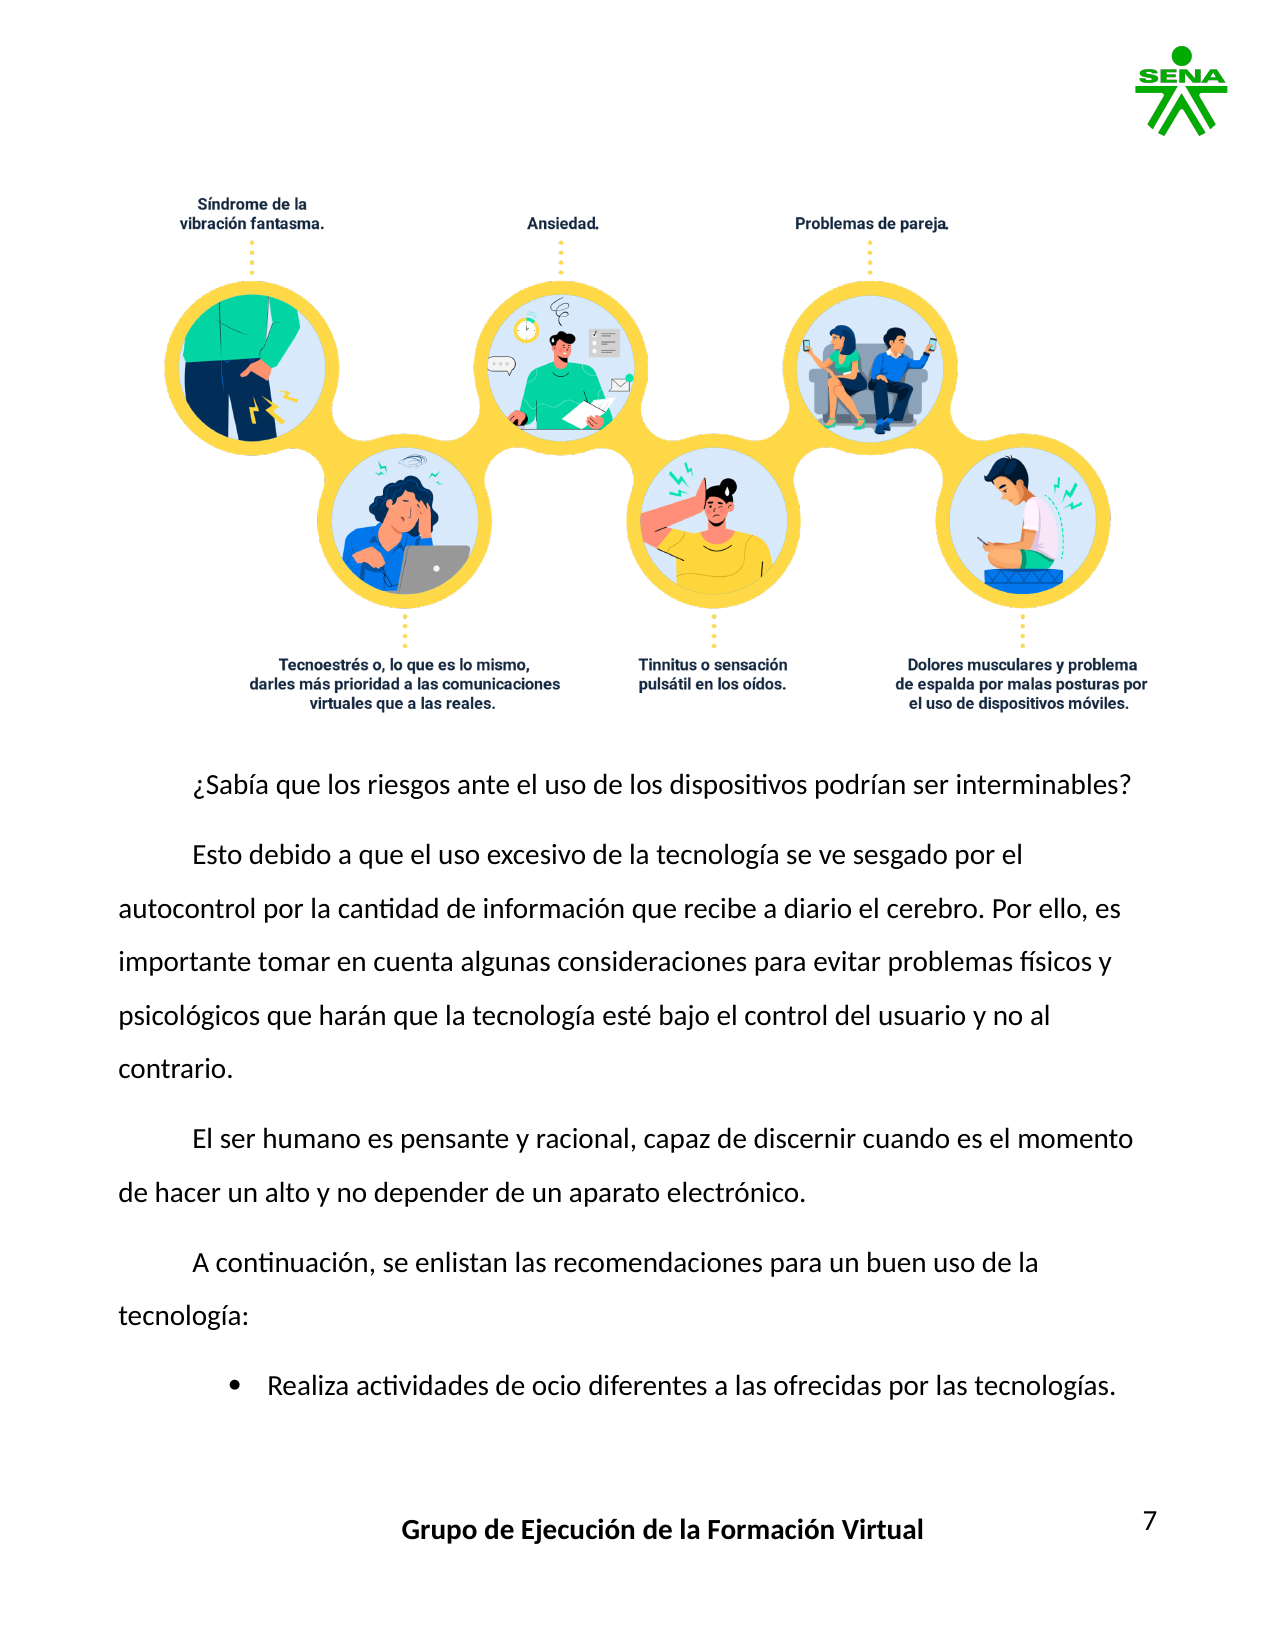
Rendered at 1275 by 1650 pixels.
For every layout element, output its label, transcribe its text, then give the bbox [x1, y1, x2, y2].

picture [118, 177, 1157, 732]
list Realiza actividades de ocio diferentes a las ofrecidas por las tecnologías. [229, 1367, 1157, 1403]
text El ser humano es pensante y racional, capaz de discernir cuando es el momento de hacer un alto y no depender de un aparato electrónico. [118, 1120, 1157, 1209]
picture [1135, 46, 1228, 136]
text A continuación, se enlistan las recomendaciones para un buen uso de la tecnología: [118, 1244, 1157, 1333]
text Esto debido a que el uso excesivo de la tecnología se ve sesgado por el autocontrol por la cantidad de información que recibe a diario el cerebro. Por ello, es importante tomar en cuenta algunas consideraciones para evitar problemas físicos y psicológicos que harán que la tecnología esté bajo el control del usuario y no al contrario. [118, 836, 1157, 1086]
text ¿Sabía que los riesgos ante el uso de los dispositivos podrían ser interminables? [118, 766, 1157, 802]
